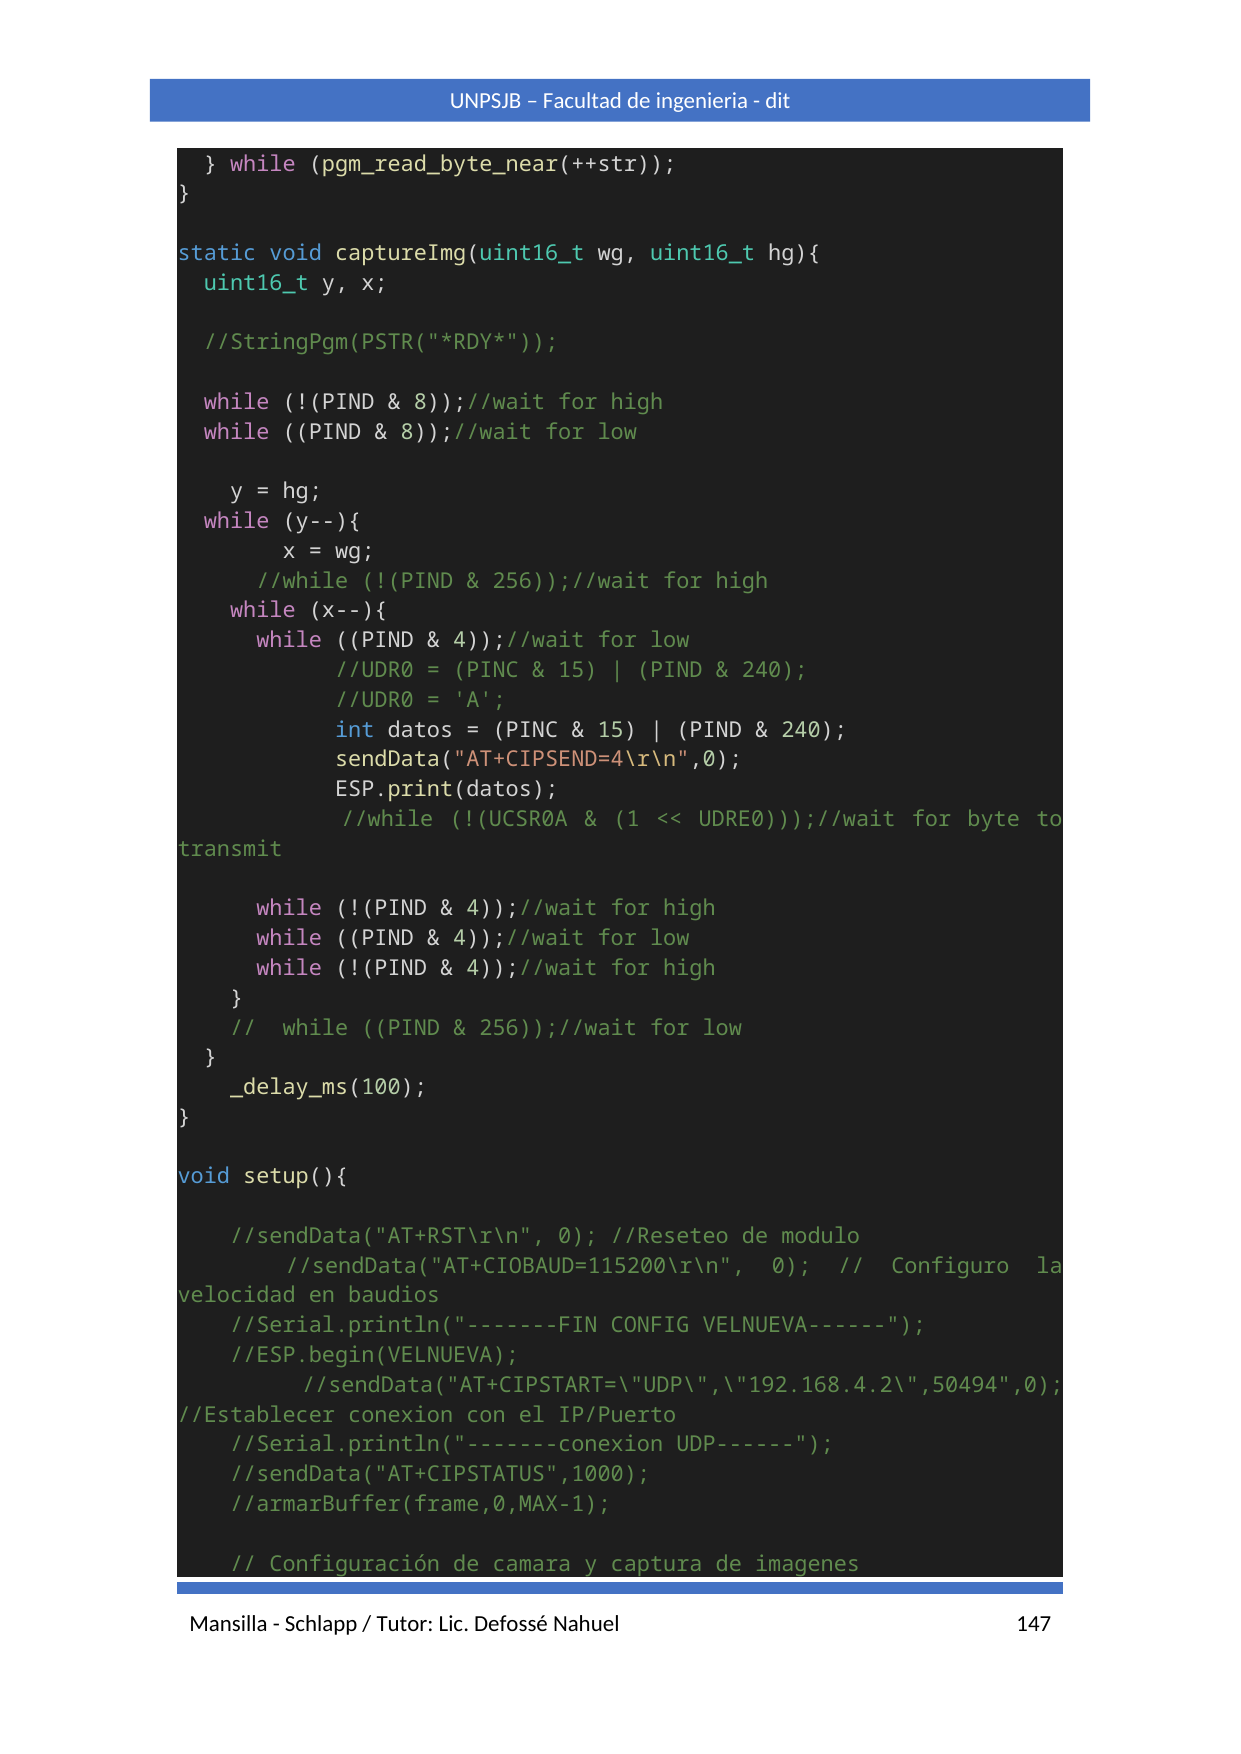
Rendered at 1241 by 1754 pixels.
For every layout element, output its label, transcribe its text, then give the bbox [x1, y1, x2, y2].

text } [177, 177, 1063, 207]
text while ((PIND & 4));//wait for low [177, 624, 1063, 654]
text //sendData("AT+RST\r\n", 0); //Reseteo de modulo [177, 1220, 1063, 1250]
text _delay_ms(100); [177, 1071, 1063, 1101]
text // Configuración de camara y captura de imagenes [177, 1548, 1063, 1577]
text while (!(PIND & 4));//wait for high [177, 892, 1063, 922]
text int datos = (PINC & 15) | (PIND & 240); [177, 714, 1063, 743]
text //StringPgm(PSTR("*RDY*")); [177, 326, 1063, 356]
text } [177, 1101, 1063, 1131]
text //while (!(PIND & 256));//wait for high [177, 565, 1063, 594]
text sendData("AT+CIPSEND=4\r\n",0); [177, 743, 1063, 773]
text //sendData("AT+CIPSTATUS",1000); [177, 1458, 1063, 1488]
text while (y--){ [177, 505, 1063, 535]
text uint16_t y, x; [177, 267, 1063, 297]
text //while (!(UCSR0A & (1 << UDRE0)));//wait for byte to transmit [177, 803, 1063, 863]
text //sendData("AT+CIOBAUD=115200\r\n", 0); // Configuro la velocidad en baudios [177, 1250, 1063, 1309]
text } while (pgm_read_byte_near(++str)); [177, 148, 1063, 177]
text //UDR0 = 'A'; [177, 684, 1063, 714]
text //sendData("AT+CIPSTART=\"UDP\",\"192.168.4.2\",50494",0); //Establecer conexion con el IP/Puerto [177, 1369, 1063, 1428]
text //Serial.println("-------FIN CONFIG VELNUEVA------"); [177, 1309, 1063, 1339]
text while (!(PIND & 8));//wait for high [177, 386, 1063, 416]
text //UDR0 = (PINC & 15) | (PIND & 240); [177, 654, 1063, 684]
text void setup(){ [177, 1160, 1063, 1190]
text } [177, 1041, 1063, 1071]
text while ((PIND & 4));//wait for low [177, 922, 1063, 952]
text // while ((PIND & 256));//wait for low [177, 1011, 1063, 1041]
text x = wg; [177, 535, 1063, 565]
text static void captureImg(uint16_t wg, uint16_t hg){ [177, 237, 1063, 267]
text //ESP.begin(VELNUEVA); [177, 1339, 1063, 1369]
text ESP.print(datos); [177, 773, 1063, 803]
text while (!(PIND & 4));//wait for high [177, 952, 1063, 982]
text while (x--){ [177, 594, 1063, 624]
text //armarBuffer(frame,0,MAX-1); [177, 1488, 1063, 1518]
text y = hg; [177, 475, 1063, 505]
text while ((PIND & 8));//wait for low [177, 416, 1063, 446]
text //Serial.println("-------conexion UDP------"); [177, 1428, 1063, 1458]
text } [177, 982, 1063, 1011]
